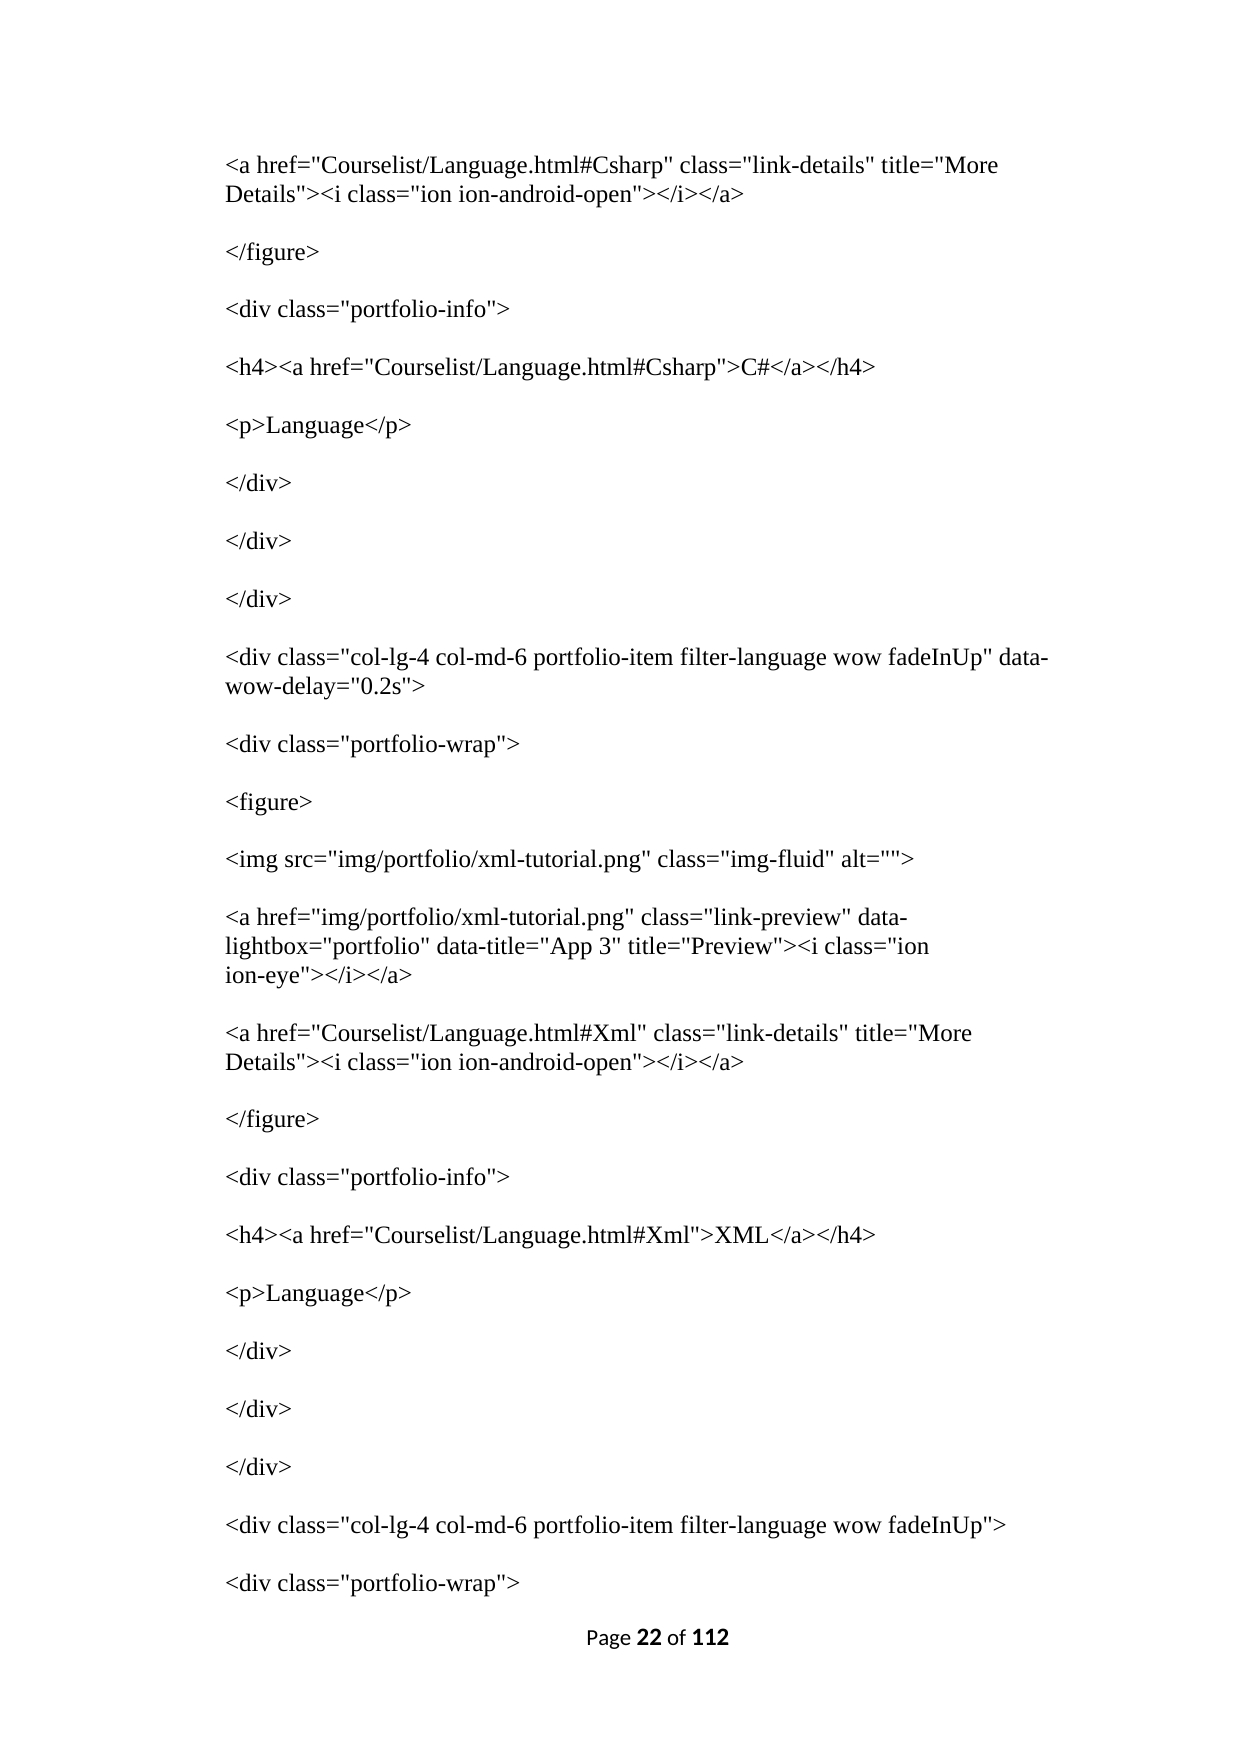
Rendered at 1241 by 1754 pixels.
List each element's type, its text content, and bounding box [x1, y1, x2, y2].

text </div> [225, 468, 1090, 497]
text <div class="portfolio-wrap"> [225, 729, 1090, 757]
text <a href="Courselist/Language.html#Csharp" class="link-details" title="More Details"><i class="ion ion-android-open"></i></a> [225, 150, 1090, 207]
text </figure> [225, 237, 1090, 265]
text </div> [225, 1452, 1090, 1481]
text <div class="col-lg-4 col-md-6 portfolio-item filter-language wow fadeInUp"> [225, 1510, 1090, 1539]
text <p>Language</p> [225, 1278, 1090, 1307]
text <figure> [225, 787, 1090, 815]
text </div> [225, 1336, 1090, 1365]
text <img src="img/portfolio/xml-tutorial.png" class="img-fluid" alt=""> [225, 844, 1090, 873]
text <div class="portfolio-wrap"> [225, 1568, 1090, 1597]
text </div> [225, 526, 1090, 555]
text </div> [225, 1394, 1090, 1423]
text <p>Language</p> [225, 410, 1090, 439]
text <h4><a href="Courselist/Language.html#Xml">XML</a></h4> [225, 1220, 1090, 1249]
text <h4><a href="Courselist/Language.html#Csharp">C#</a></h4> [225, 352, 1090, 381]
text <a href="img/portfolio/xml-tutorial.png" class="link-preview" data-lightbox="portfolio" data-title="App 3" title="Preview"><i class="ion ion-eye"></i></a> [225, 902, 1090, 989]
text <div class="col-lg-4 col-md-6 portfolio-item filter-language wow fadeInUp" data-wow-delay="0.2s"> [225, 642, 1090, 699]
text <div class="portfolio-info"> [225, 1162, 1090, 1191]
text </figure> [225, 1104, 1090, 1133]
text <a href="Courselist/Language.html#Xml" class="link-details" title="More Details"><i class="ion ion-android-open"></i></a> [225, 1018, 1090, 1075]
text <div class="portfolio-info"> [225, 294, 1090, 323]
text </div> [225, 584, 1090, 613]
